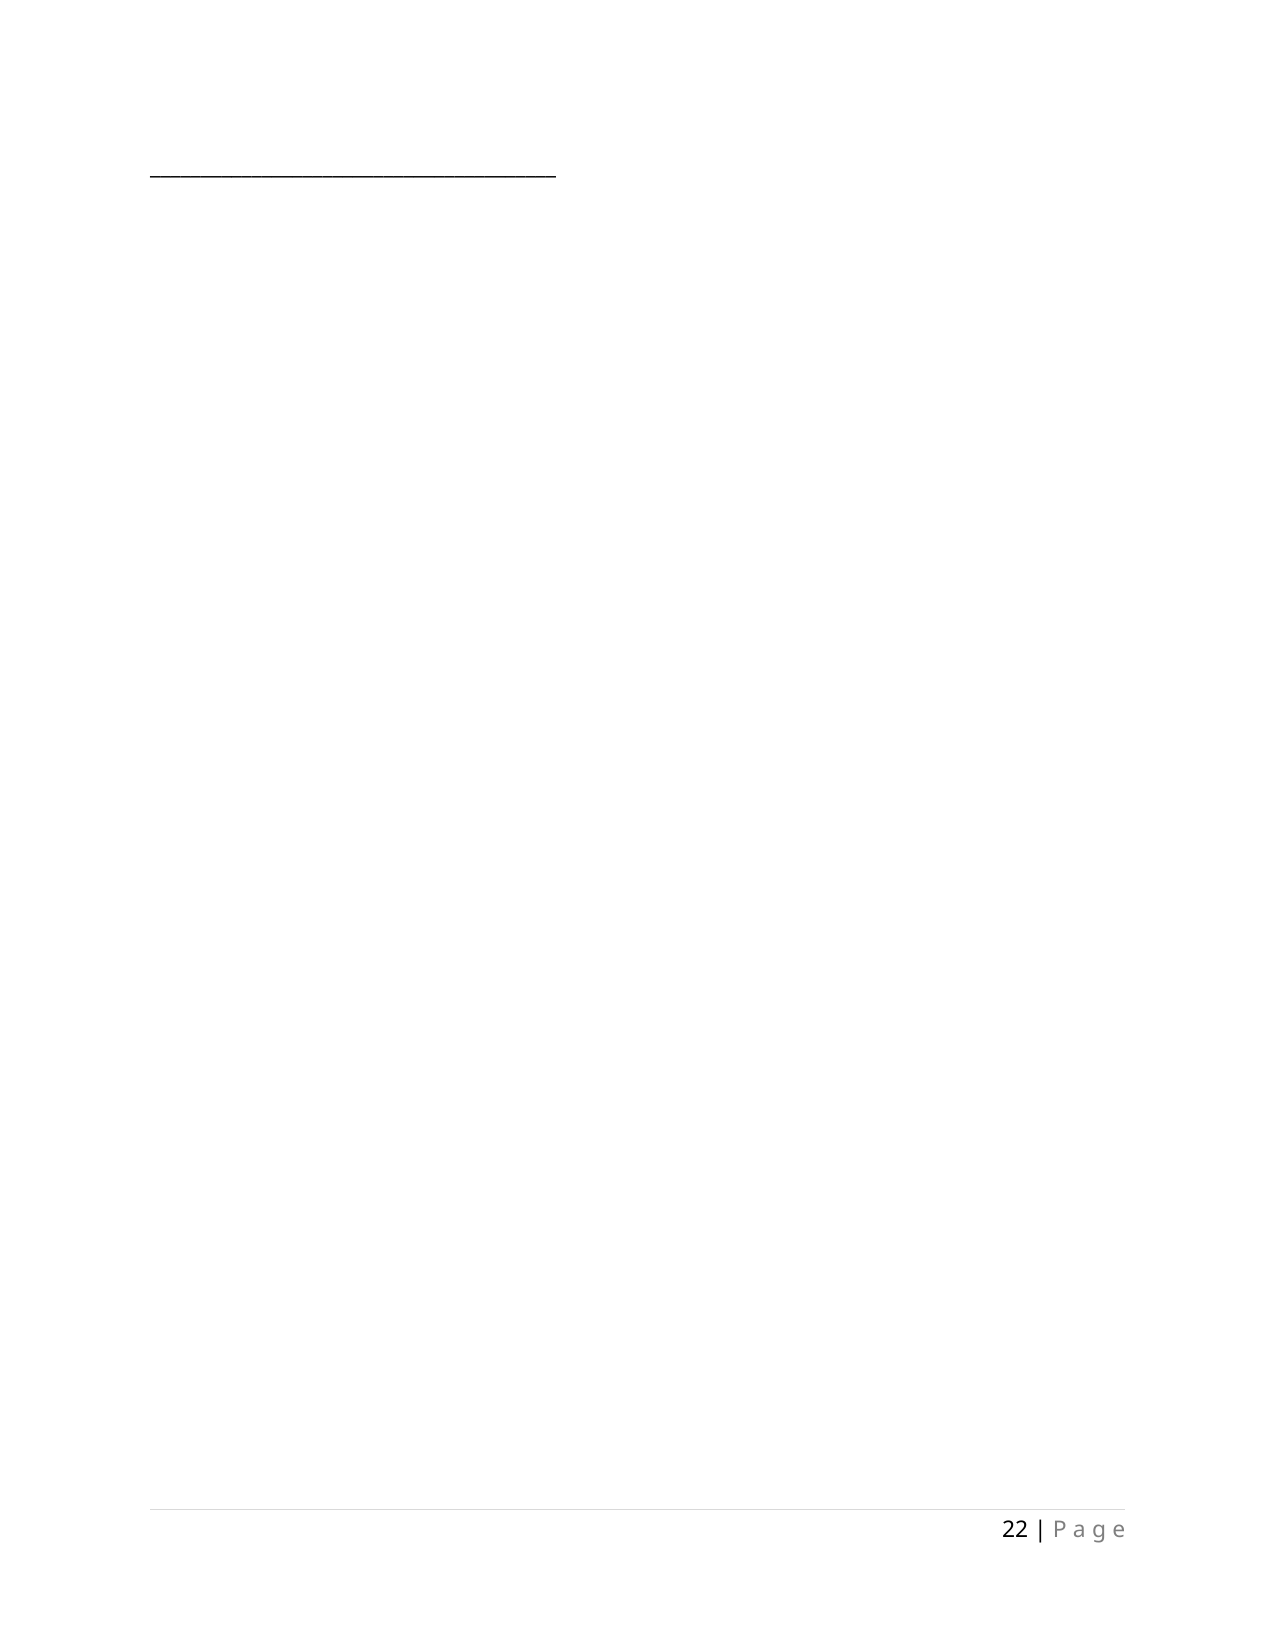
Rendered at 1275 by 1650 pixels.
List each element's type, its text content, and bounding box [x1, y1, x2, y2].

text ________________________________________ [150, 150, 1125, 181]
